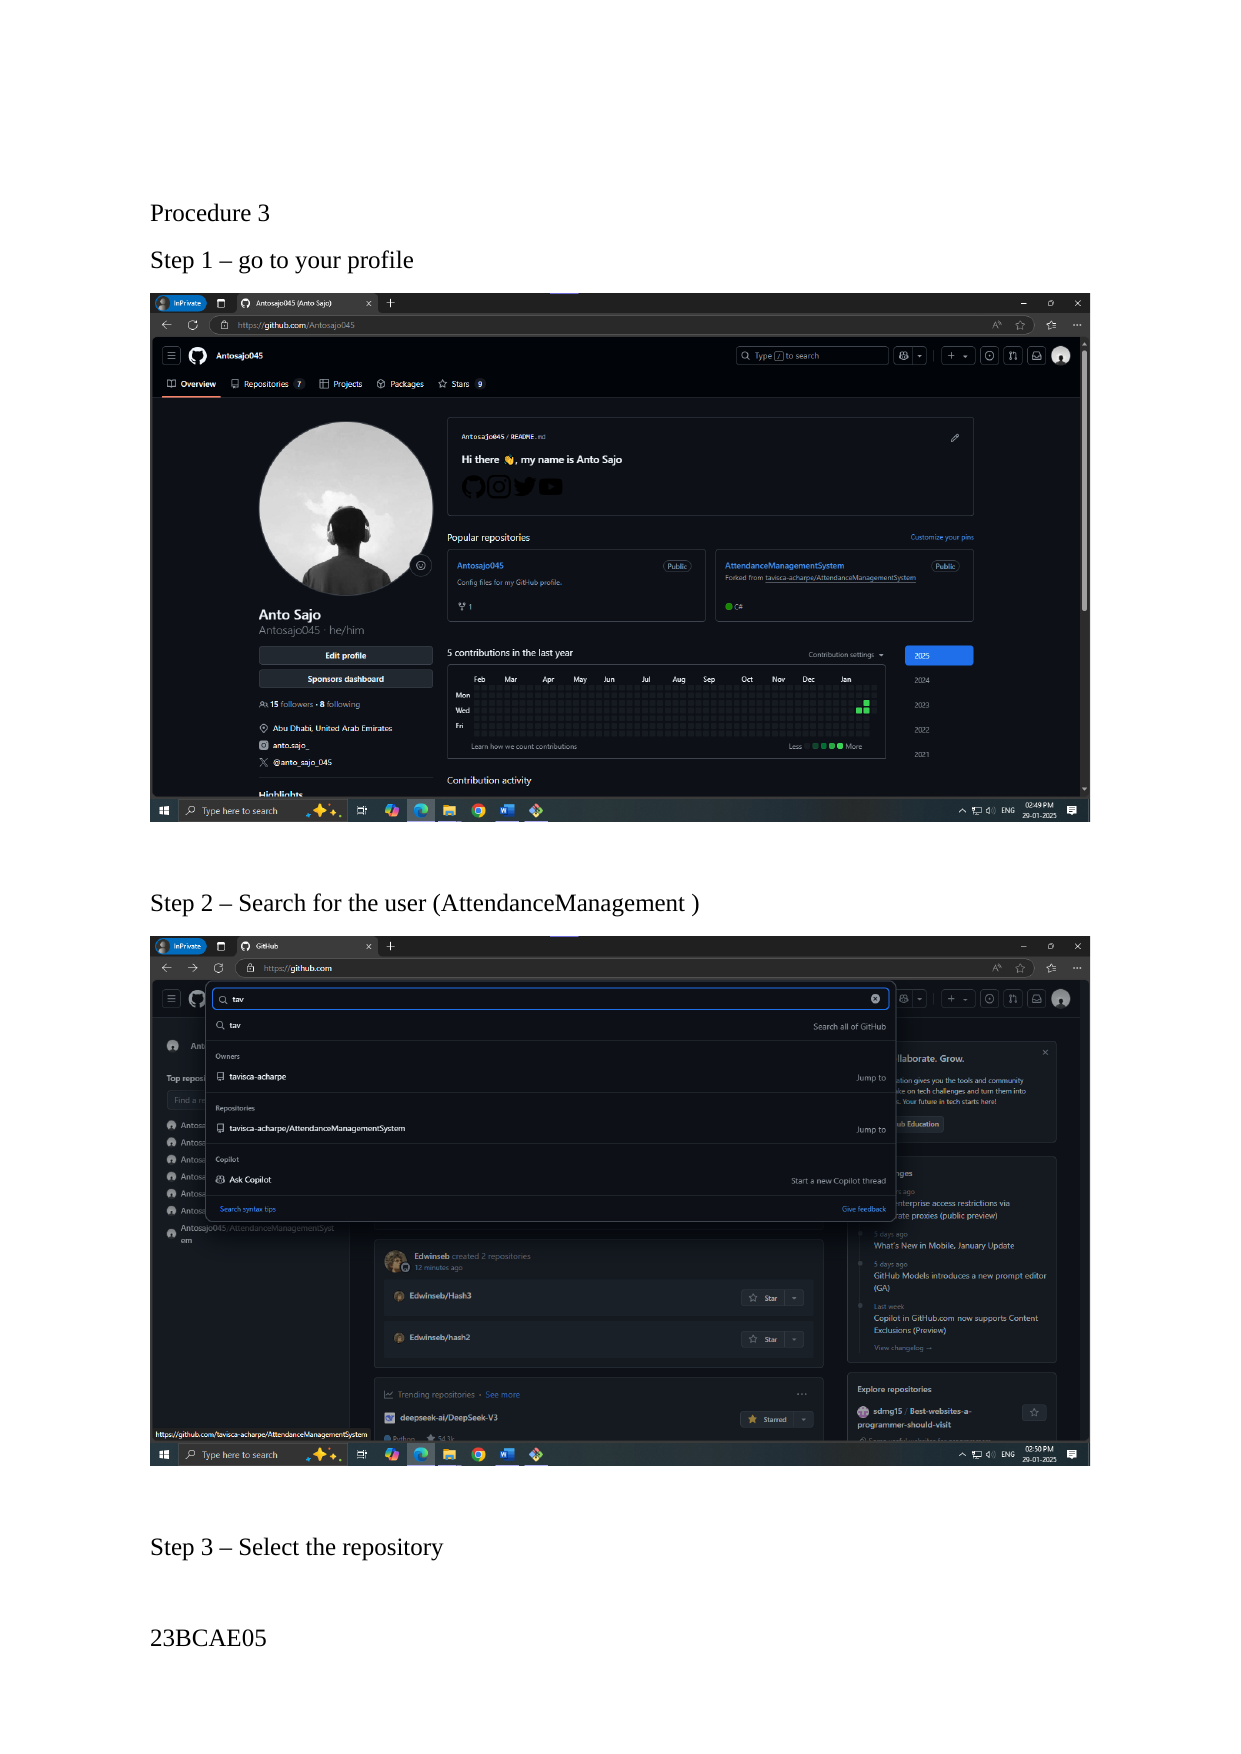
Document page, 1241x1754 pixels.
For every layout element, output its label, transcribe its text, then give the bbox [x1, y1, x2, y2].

picture [150, 936, 1091, 1466]
text Step 2 – Search for the user (AttendanceManagement ) [150, 888, 1090, 917]
picture [150, 293, 1091, 822]
text Procedure 3 [150, 198, 1090, 226]
text Step 3 – Select the repository [150, 1532, 1090, 1560]
text Step 1 – go to your profile [150, 245, 1090, 274]
